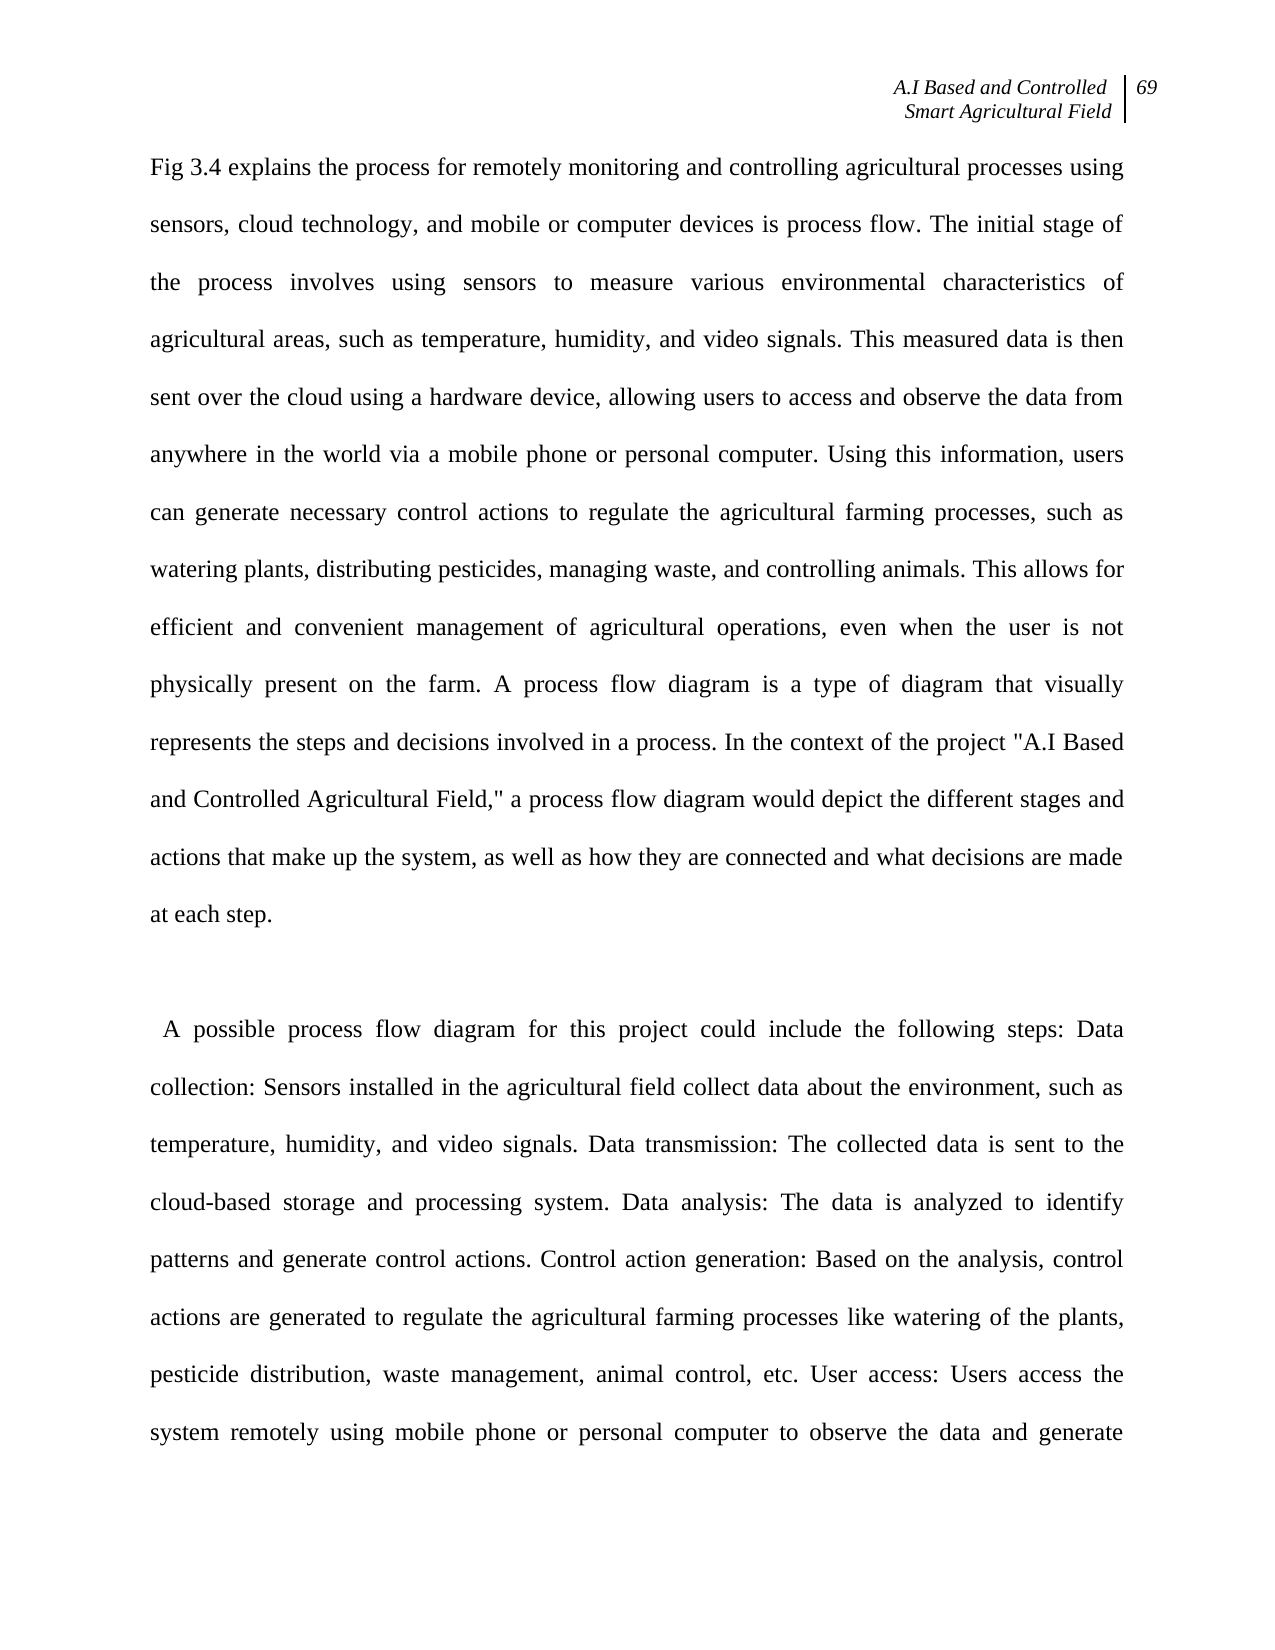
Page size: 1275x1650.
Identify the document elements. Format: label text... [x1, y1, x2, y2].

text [150, 1014, 1125, 1446]
text Fig 3.4 explains the process for remotely monitoring and controlling agricultural processes using sensors, cloud technology, and mobile or computer devices is process flow. The initial stage of the process involves using sensors to measure various environmental characteristics of agricultural areas, such as temperature, humidity, and video signals. This measured data is then sent over the cloud using a hardware device, allowing users to access and observe the data from anywhere in the world via a mobile phone or personal computer. Using this information, users can generate necessary control actions to regulate the agricultural farming processes, such as watering plants, distributing pesticides, managing waste, and controlling animals. This allows for efficient and convenient management of agricultural operations, even when the user is not physically present on the farm. A process flow diagram is a type of diagram that visually represents the steps and decisions involved in a process. In the context of the project "A.I Based and Controlled Agricultural Field," a process flow diagram would depict the different stages and actions that make up the system, as well as how they are connected and what decisions are made at each step. [150, 152, 1125, 928]
